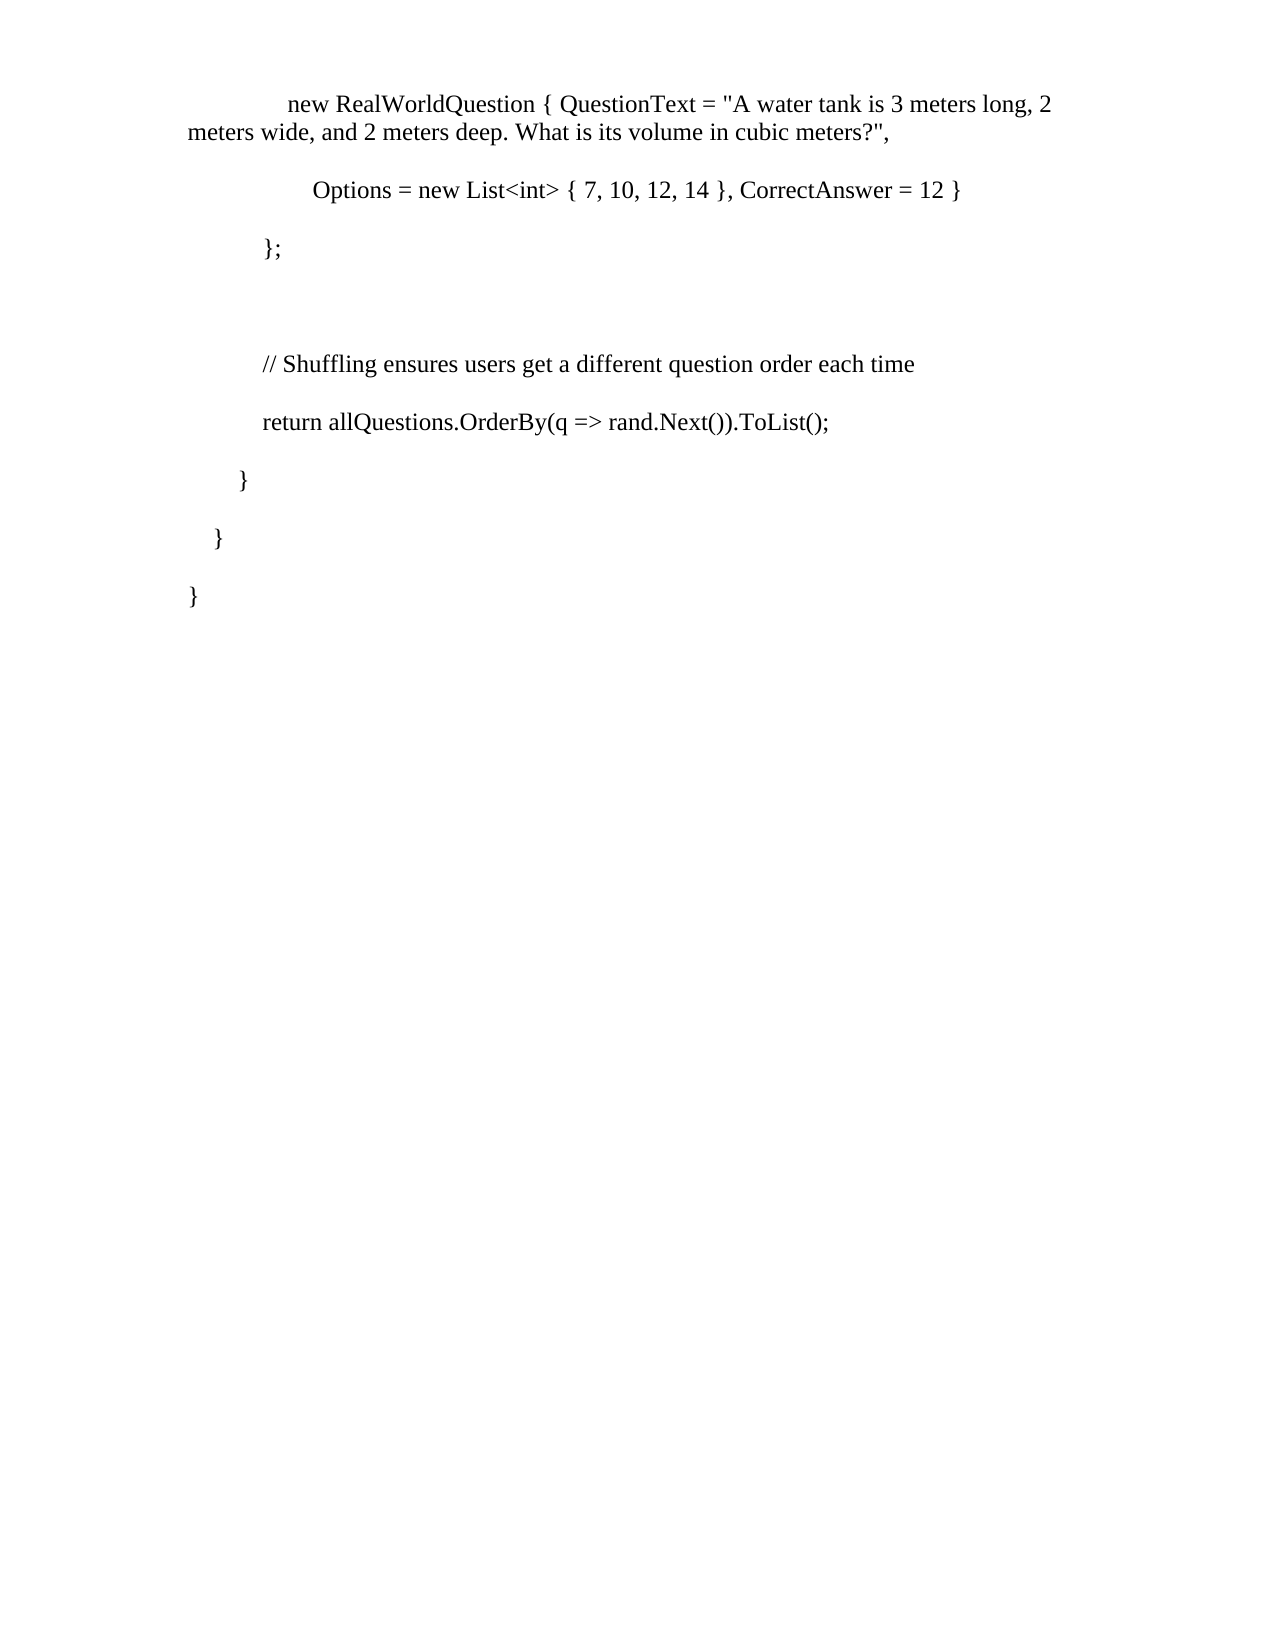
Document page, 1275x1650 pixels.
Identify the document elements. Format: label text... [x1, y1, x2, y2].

text }; [187, 233, 1087, 262]
text // Shuffling ensures users get a different question order each time [187, 349, 1087, 378]
text Options = new List<int> { 7, 10, 12, 14 }, CorrectAnswer = 12 } [187, 175, 1087, 204]
text return allQuestions.OrderBy(q => rand.Next()).ToList(); [187, 407, 1087, 436]
text new RealWorldQuestion { QuestionText = "A water tank is 3 meters long, 2 meters wide, and 2 meters deep. What is its volume in cubic meters?", [187, 89, 1087, 146]
text } [187, 465, 1087, 494]
text } [187, 523, 1087, 552]
text } [187, 581, 1087, 609]
